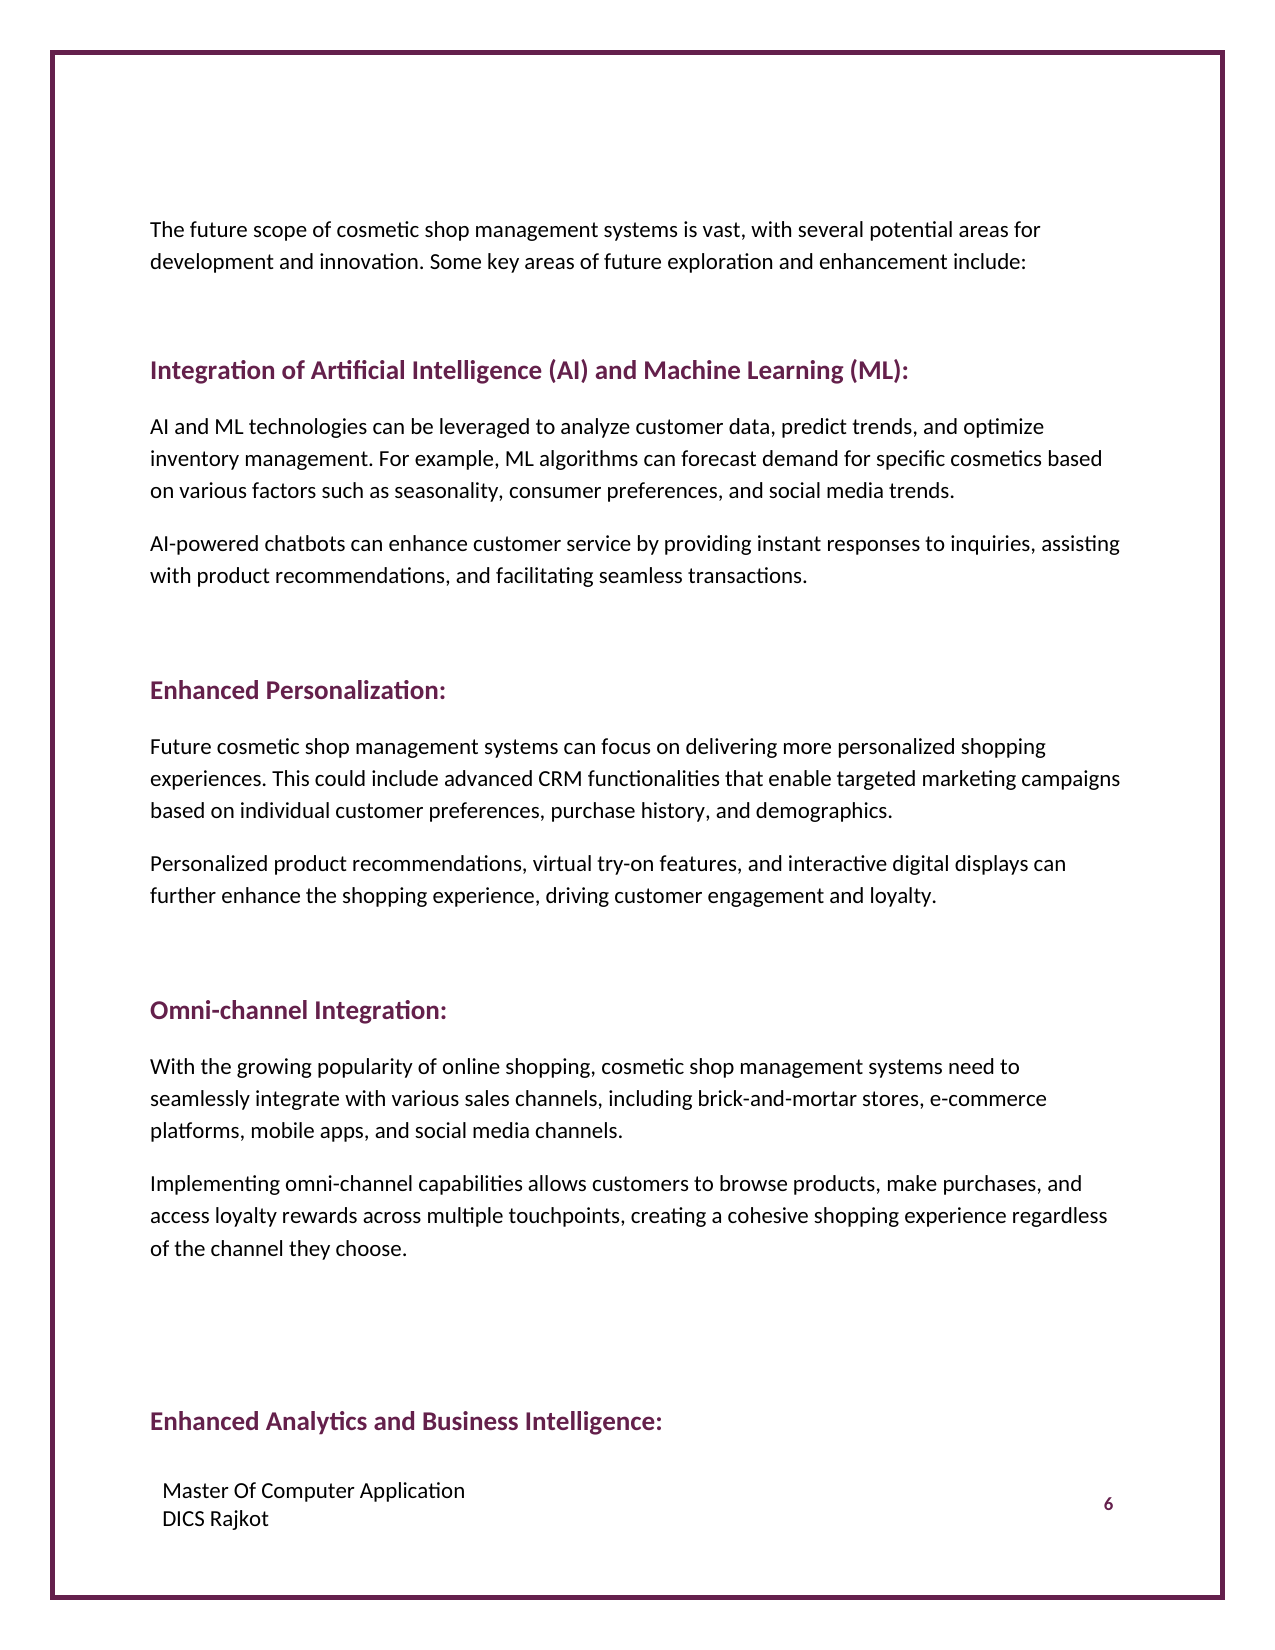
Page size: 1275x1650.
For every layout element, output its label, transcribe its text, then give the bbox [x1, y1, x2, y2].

text Omni-channel Integration: [150, 993, 1125, 1026]
text With the growing popularity of online shopping, cosmetic shop management systems need to seamlessly integrate with various sales channels, including brick-and-mortar stores, e-commerce platforms, mobile apps, and social media channels. [150, 1052, 1125, 1144]
text Integration of Artificial Intelligence (AI) and Machine Learning (ML): [150, 353, 1125, 386]
text Future cosmetic shop management systems can focus on delivering more personalized shopping experiences. This could include advanced CRM functionalities that enable targeted marketing campaigns based on individual customer preferences, purchase history, and demographics. [150, 732, 1125, 824]
text Enhanced Personalization: [150, 673, 1125, 706]
text Personalized product recommendations, virtual try-on features, and interactive digital displays can further enhance the shopping experience, driving customer engagement and loyalty. [150, 849, 1125, 909]
text Enhanced Analytics and Business Intelligence: [150, 1404, 1125, 1437]
text AI and ML technologies can be leveraged to analyze customer data, predict trends, and optimize inventory management. For example, ML algorithms can forecast demand for specific cosmetics based on various factors such as seasonality, consumer preferences, and social media trends. [150, 412, 1125, 504]
text The future scope of cosmetic shop management systems is vast, with several potential areas for development and innovation. Some key areas of future exploration and enhancement include: [150, 215, 1125, 275]
text Implementing omni-channel capabilities allows customers to browse products, make purchases, and access loyalty rewards across multiple touchpoints, creating a cohesive shopping experience regardless of the channel they choose. [150, 1169, 1125, 1262]
text AI-powered chatbots can enhance customer service by providing instant responses to inquiries, assisting with product recommendations, and facilitating seamless transactions. [150, 529, 1125, 589]
